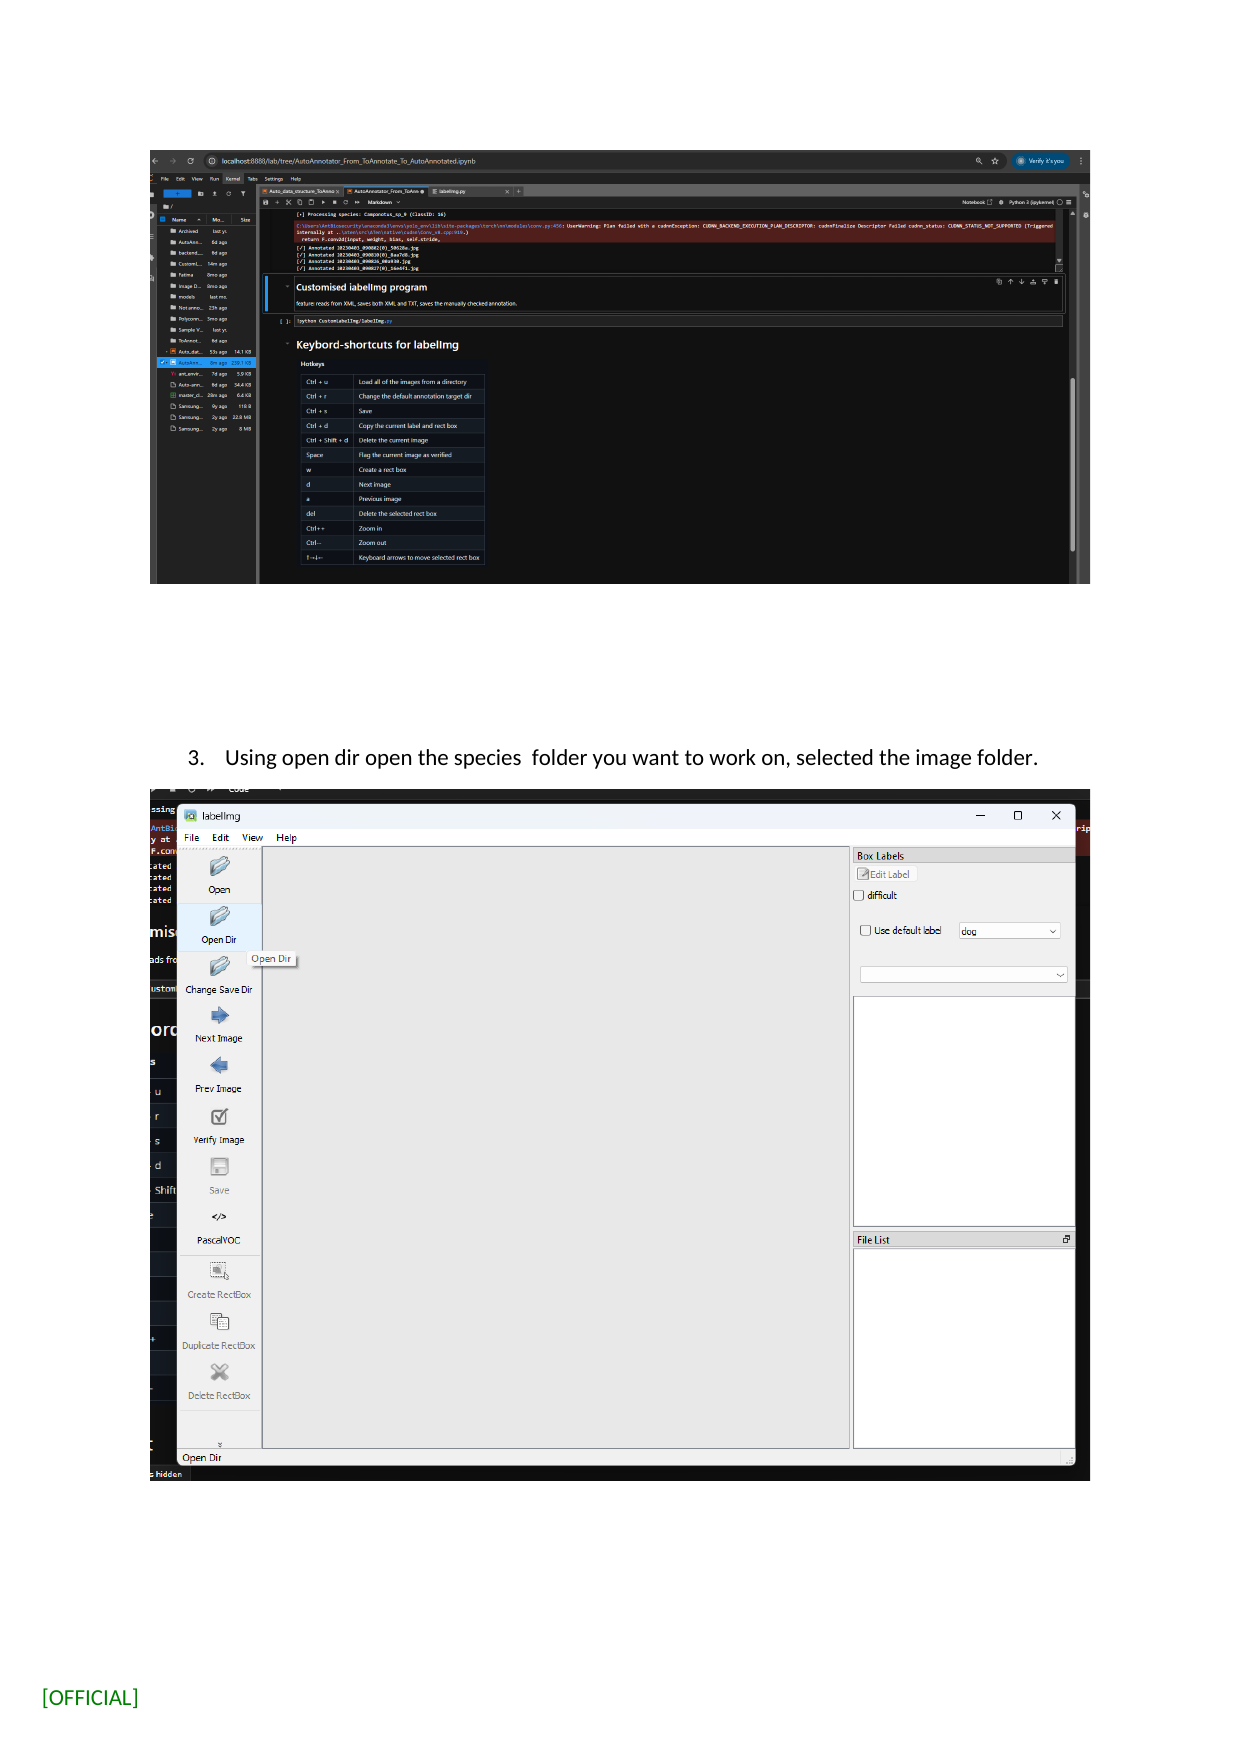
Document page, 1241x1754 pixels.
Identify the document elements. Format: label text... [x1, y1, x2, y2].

list Using open dir open the species folder you want to work on, selected the image folder. [187, 743, 1090, 771]
picture [150, 150, 1091, 584]
picture [150, 789, 1091, 1481]
